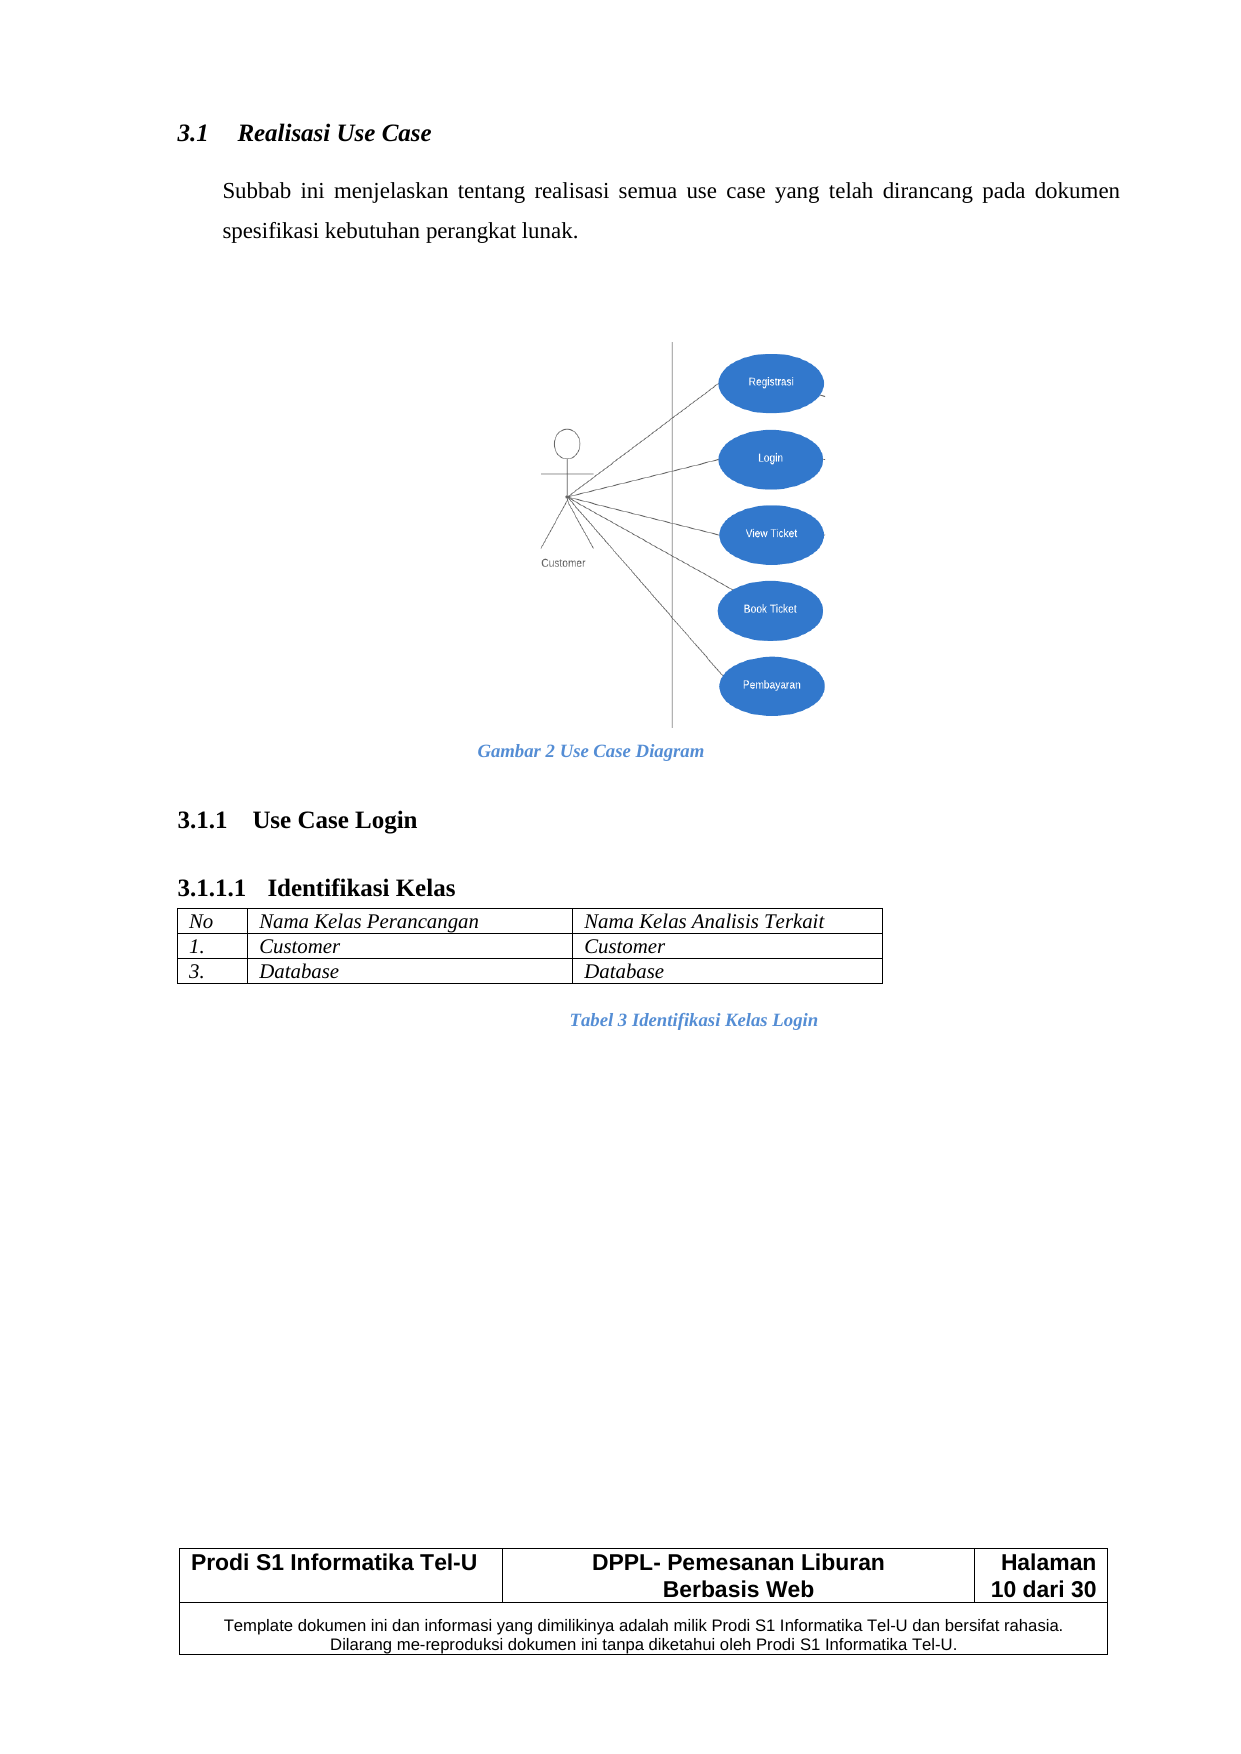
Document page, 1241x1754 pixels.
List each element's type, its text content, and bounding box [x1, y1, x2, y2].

table_cell Customer [573, 934, 882, 958]
subtitle Realisasi Use Case [177, 118, 1122, 147]
list Use Case Login [177, 805, 1122, 833]
table_cell Database [248, 959, 572, 983]
table_header No [178, 909, 247, 933]
table_cell 1. [178, 934, 247, 958]
table_cell Customer [248, 934, 572, 958]
picture [519, 342, 826, 728]
list Subbab ini menjelaskan tentang realisasi semua use case yang telah dirancang pada dokumen spesifikasi kebutuhan perangkat lunak. [222, 177, 1122, 243]
table_cell 3. [178, 959, 247, 983]
table_header Nama Kelas Perancangan [248, 909, 572, 933]
table_cell Database [573, 959, 882, 983]
subtitle Tabel 3 Identifikasi Kelas Login [267, 1009, 1122, 1031]
subtitle Identifikasi Kelas [177, 873, 1122, 902]
table_header Nama Kelas Analisis Terkait [573, 909, 882, 933]
text Gambar 2 Use Case Diagram [402, 740, 1122, 762]
